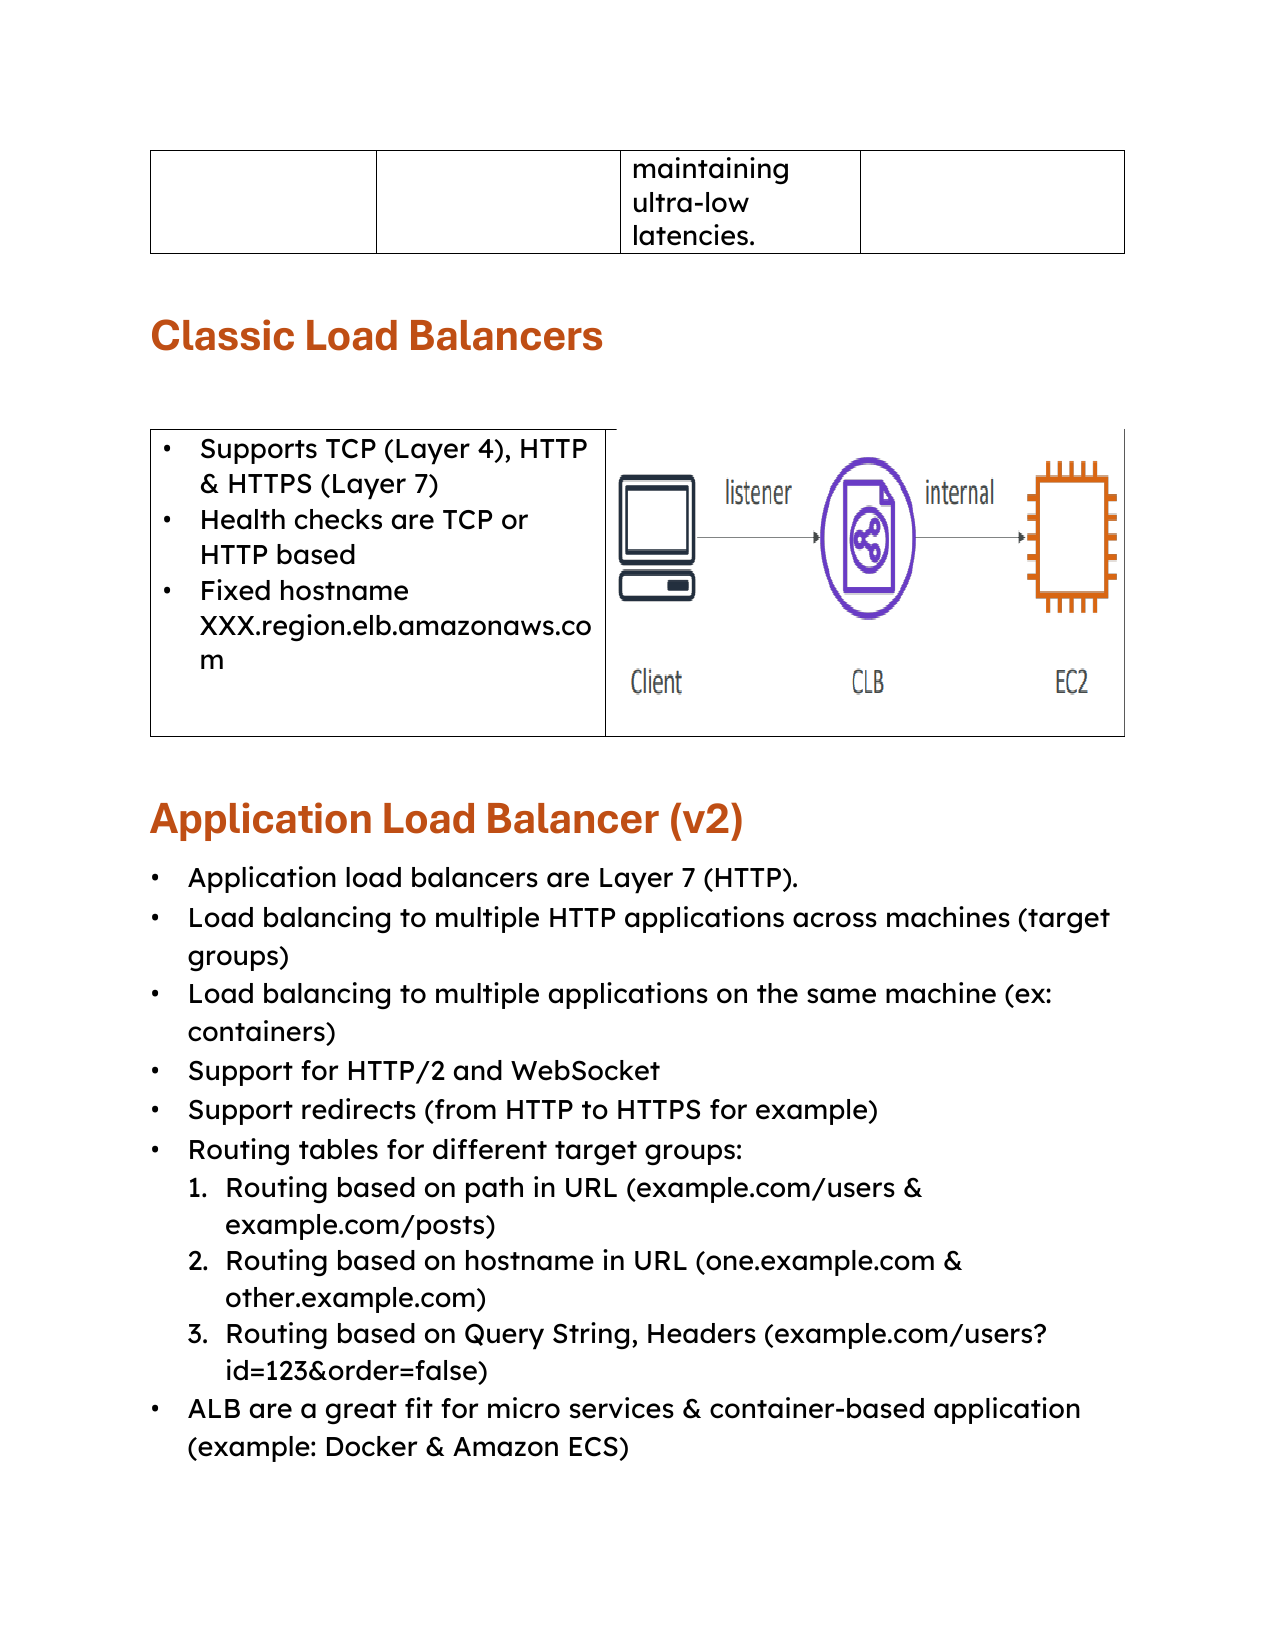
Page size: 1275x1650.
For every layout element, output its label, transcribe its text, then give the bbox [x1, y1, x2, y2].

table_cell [151, 151, 376, 253]
list Load balancing to multiple applications on the same machine (ex: containers) [150, 975, 1125, 1048]
list Application load balancers are Layer 7 (HTTP). [150, 859, 1125, 896]
list Routing tables for different target groups: [150, 1131, 1125, 1167]
list Load balancing to multiple HTTP applications across machines (target groups) [150, 899, 1125, 972]
list Routing based on path in URL (example.com/users & example.com/posts) [187, 1170, 1125, 1241]
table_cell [377, 151, 620, 253]
subtitle Application Load Balancer (v2) [150, 790, 1125, 846]
subtitle Classic Load Balancers [150, 307, 1125, 363]
table_header [606, 430, 616, 736]
list Support redirects (from HTTP to HTTPS for example) [150, 1091, 1125, 1128]
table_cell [861, 151, 1124, 253]
picture [616, 429, 1125, 736]
table_header Supports TCP (Layer 4), HTTP & HTTPS (Layer 7) Health checks are TCP or HTTP based Fixed hostname XXX.region.elb.amazonaws.com [151, 430, 605, 736]
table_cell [621, 151, 860, 253]
list Routing based on Query String, Headers (example.com/users?id=123&order=false) [187, 1317, 1125, 1387]
list Routing based on hostname in URL (one.example.com & other.example.com) [187, 1243, 1125, 1314]
list Support for HTTP/2 and WebSocket [150, 1051, 1125, 1088]
list ALB are a great fit for micro services & container-based application (example: Docker & Amazon ECS) [150, 1390, 1125, 1463]
